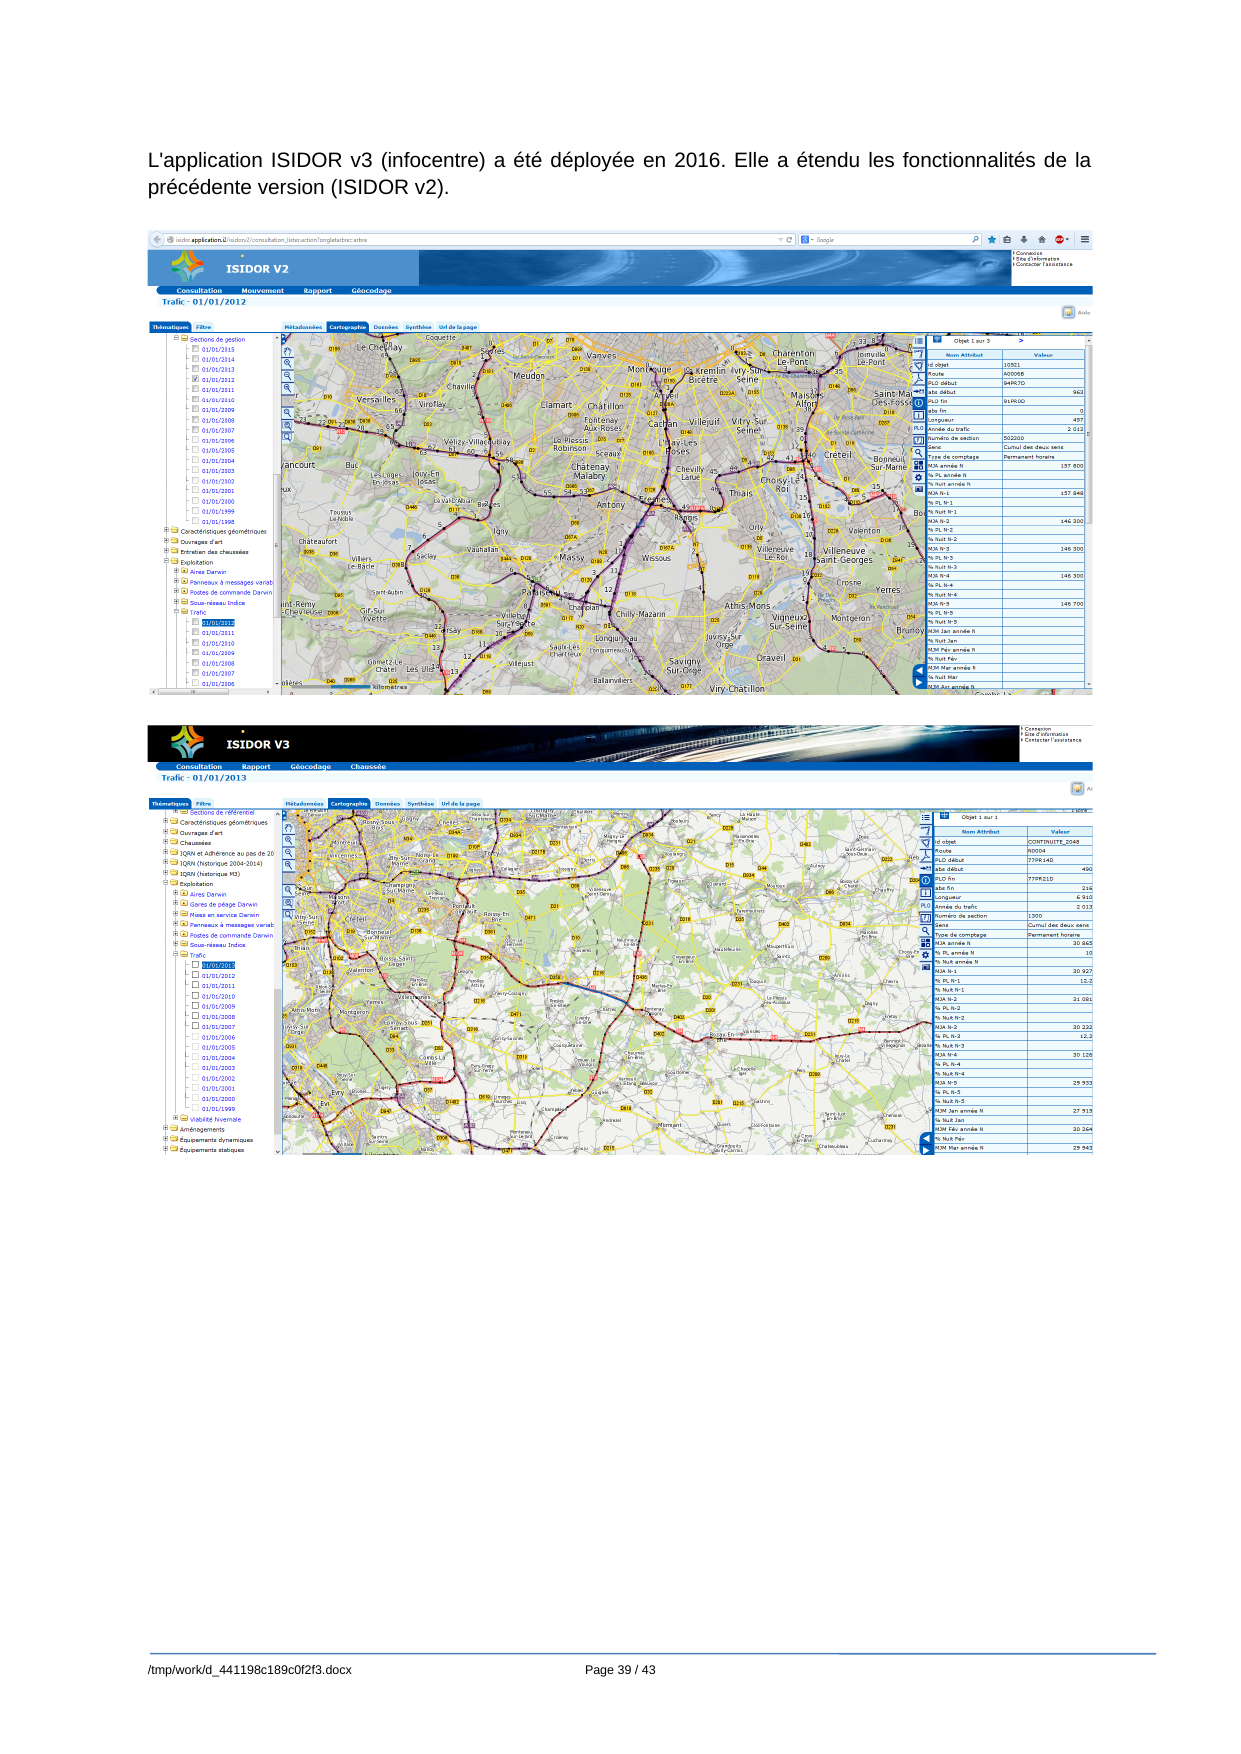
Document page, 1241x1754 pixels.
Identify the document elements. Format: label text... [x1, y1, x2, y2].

picture [147, 230, 1093, 695]
text L'application ISIDOR v3 (infocentre) a été déployée en 2016. Elle a étendu les fonctionnalités de la précédente version (ISIDOR v2). [148, 148, 1093, 199]
picture [147, 725, 1093, 1155]
